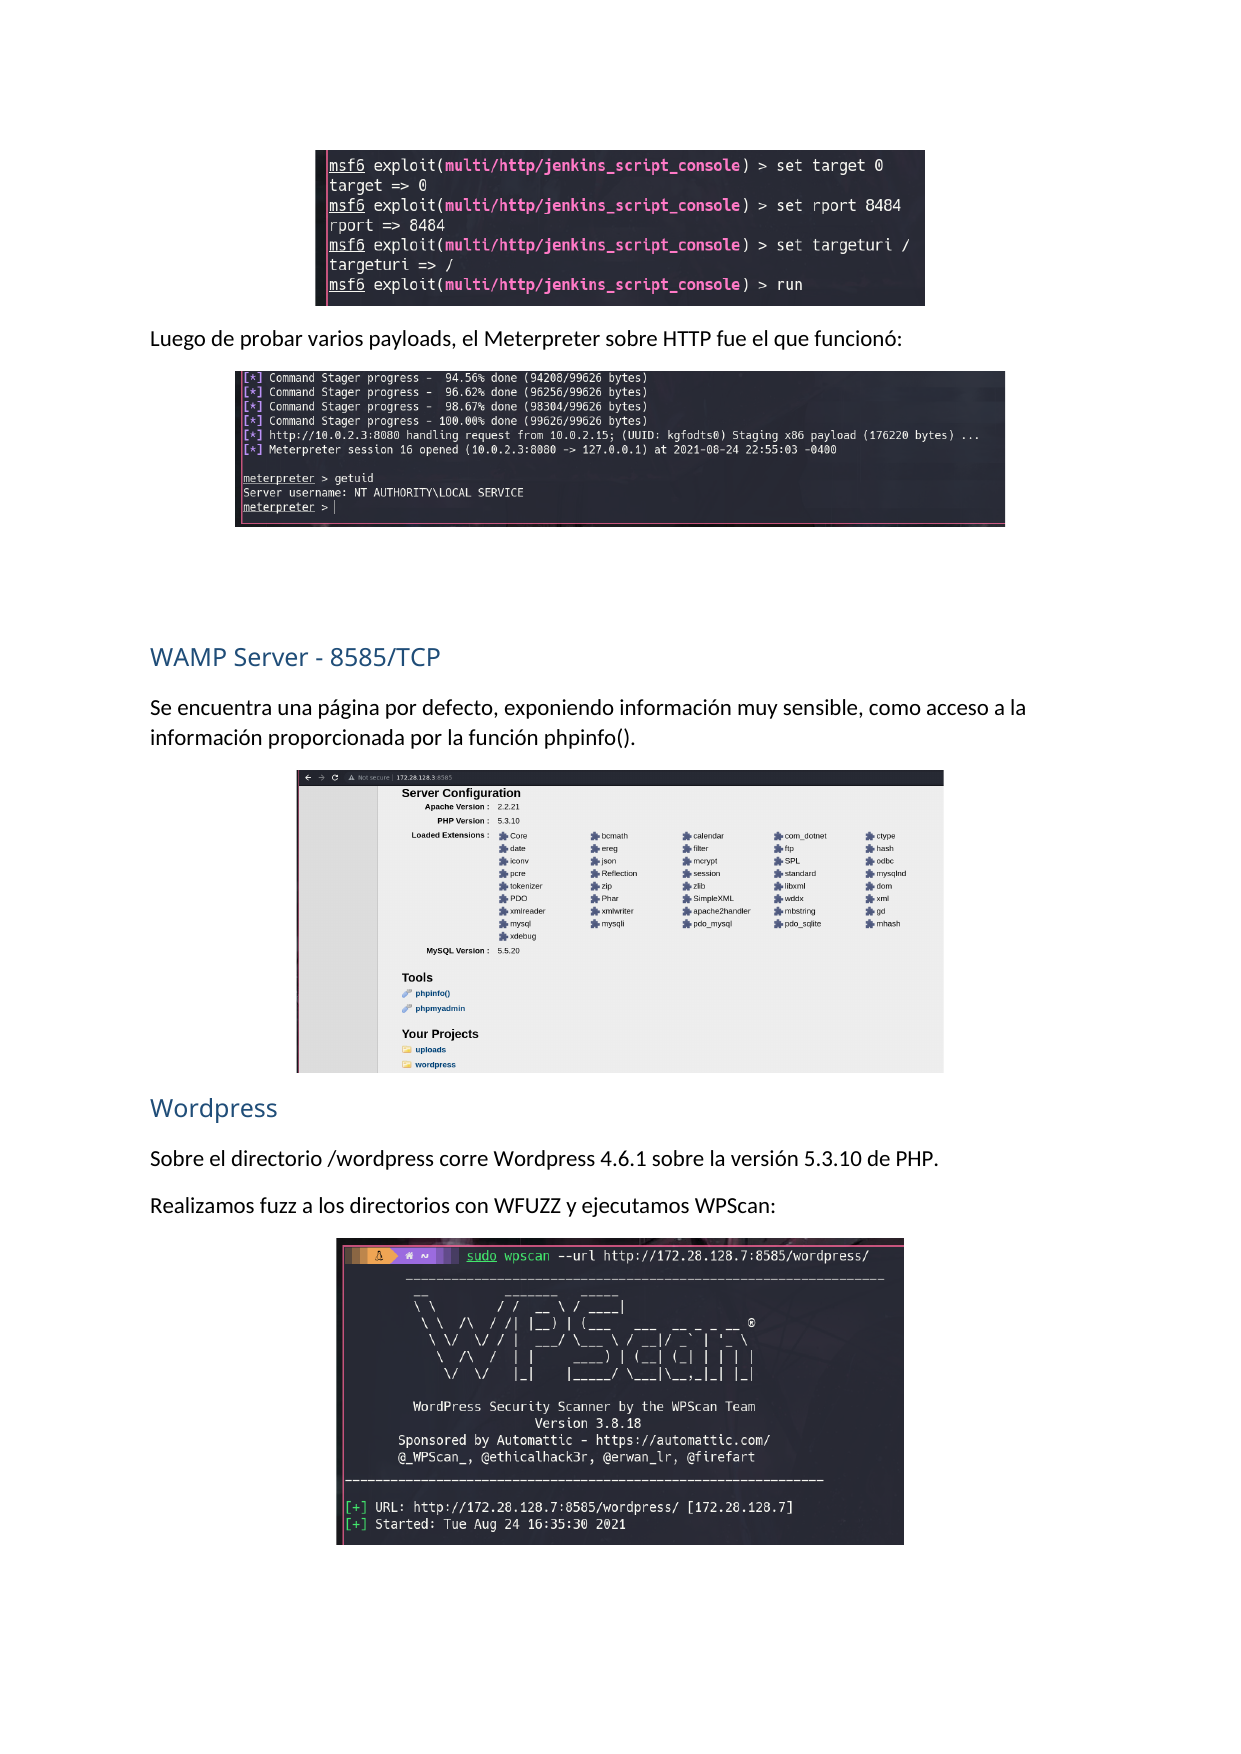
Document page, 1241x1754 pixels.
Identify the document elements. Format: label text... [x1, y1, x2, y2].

subtitle Wordpress [150, 1091, 1090, 1125]
text Se encuentra una página por defecto, exponiendo información muy sensible, como acceso a la información proporcionada por la función phpinfo(). [150, 693, 1090, 751]
text Sobre el directorio /wordpress corre Wordpress 4.6.1 sobre la versión 5.3.10 de PHP. [150, 1144, 1090, 1173]
text Realizamos fuzz a los directorios con WFUZZ y ejecutamos WPScan: [150, 1191, 1090, 1219]
subtitle WAMP Server - 8585/TCP [150, 639, 1090, 673]
picture [336, 1238, 904, 1545]
picture [235, 371, 1005, 527]
text Luego de probar varios payloads, el Meterpreter sobre HTTP fue el que funcionó: [150, 324, 1090, 352]
picture [315, 150, 925, 306]
picture [296, 770, 944, 1073]
